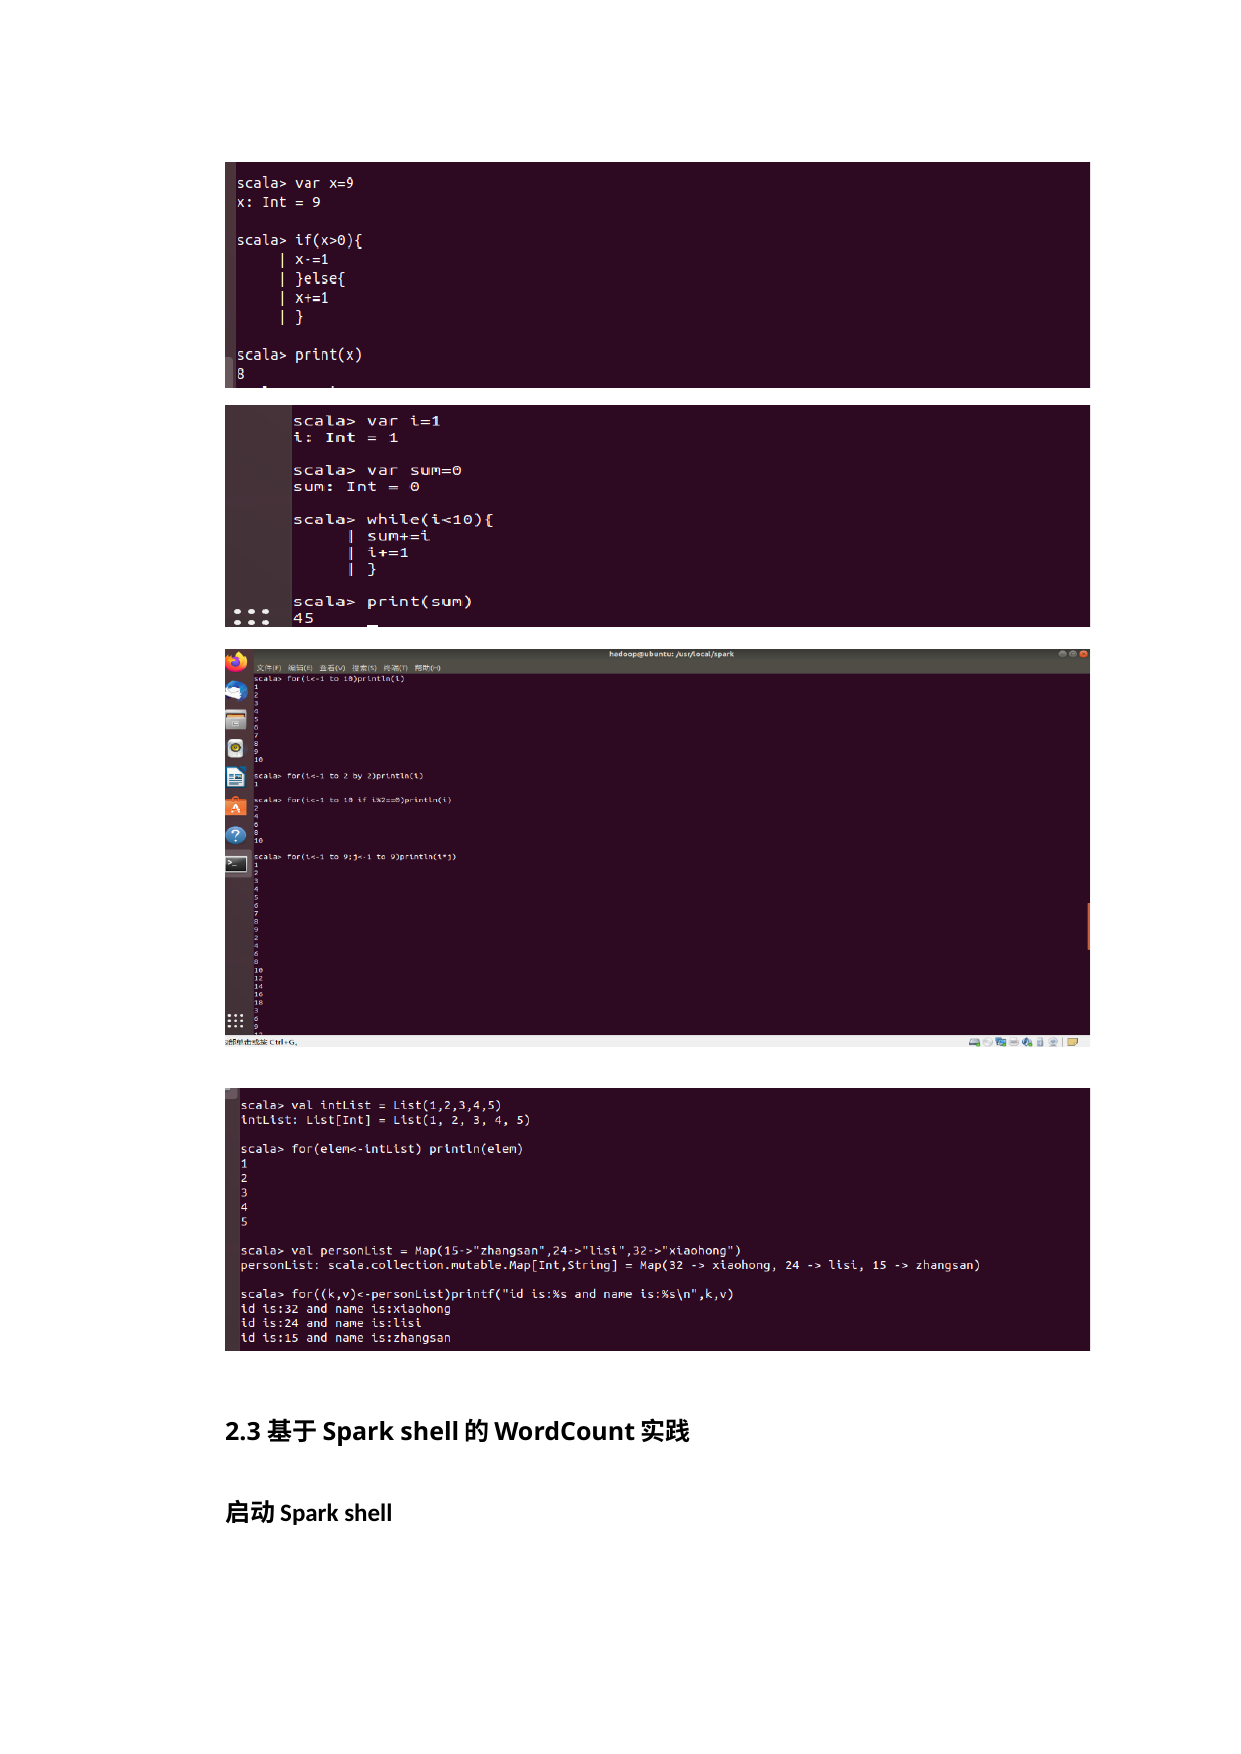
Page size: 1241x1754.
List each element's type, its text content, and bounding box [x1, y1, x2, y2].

list 启动Spark shell [225, 1478, 1053, 1543]
picture [225, 162, 1091, 388]
picture [225, 1088, 1091, 1351]
picture [225, 405, 1091, 627]
picture [225, 649, 1091, 1047]
list 2.3 基于Spark shell的WordCount实践 [225, 1397, 1053, 1462]
